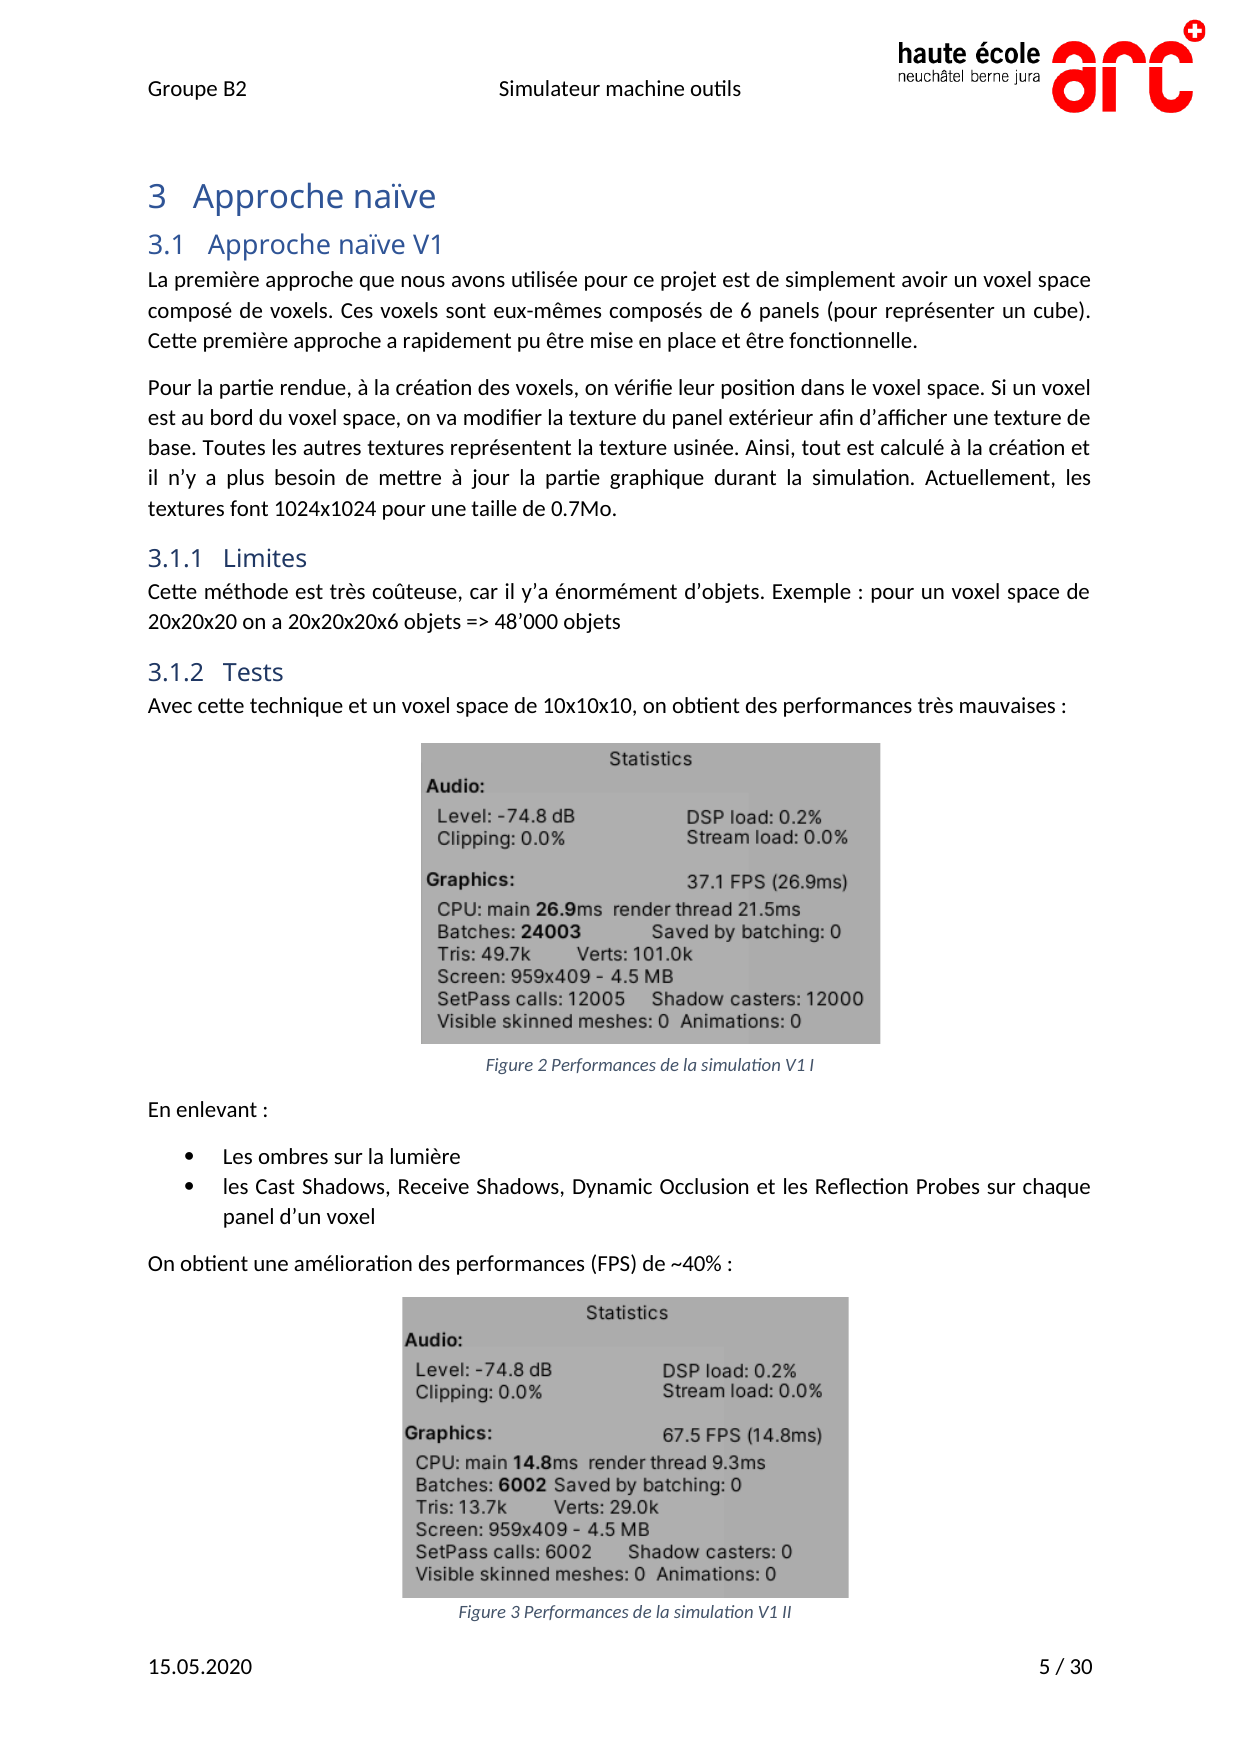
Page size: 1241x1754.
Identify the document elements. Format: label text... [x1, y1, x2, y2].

list les Cast Shadows, Receive Shadows, Dynamic Occlusion et les Reflection Probes sur chaque panel d’un voxel [185, 1172, 1093, 1231]
text Pour la partie rendue, à la création des voxels, on vérifie leur position dans le voxel space. Si un voxel est au bord du voxel space, on va modifier la texture du panel extérieur afin d’afficher une texture de base. Toutes les autres textures représentent la texture usinée. Ainsi, tout est calculé à la création et il n’y a plus besoin de mettre à jour la partie graphique durant la simulation. Actuellement, les textures font 1024x1024 pour une taille de 0.7Mo. [148, 373, 1093, 522]
list Les ombres sur la lumière [185, 1142, 1093, 1170]
subtitle Approche naïve [148, 173, 1093, 218]
subtitle Approche naïve V1 [148, 226, 1093, 263]
picture [898, 19, 1206, 113]
text Cette méthode est très coûteuse, car il y’a énormément d’objets. Exemple : pour un voxel space de 20x20x20 on a 20x20x20x6 objets => 48’000 objets [148, 577, 1093, 636]
subtitle Limites [148, 541, 1093, 574]
text On obtient une amélioration des performances (FPS) de ~40% : [148, 1249, 1093, 1277]
text La première approche que nous avons utilisée pour ce projet est de simplement avoir un voxel space composé de voxels. Ces voxels sont eux-mêmes composés de 6 panels (pour représenter un cube). Cette première approche a rapidement pu être mise en place et être fonctionnelle. [148, 266, 1093, 354]
picture [421, 743, 881, 1044]
subtitle Tests [148, 654, 1093, 688]
picture [402, 1297, 849, 1598]
text Avec cette technique et un voxel space de 10x10x10, on obtient des performances très mauvaises : [148, 691, 1093, 719]
